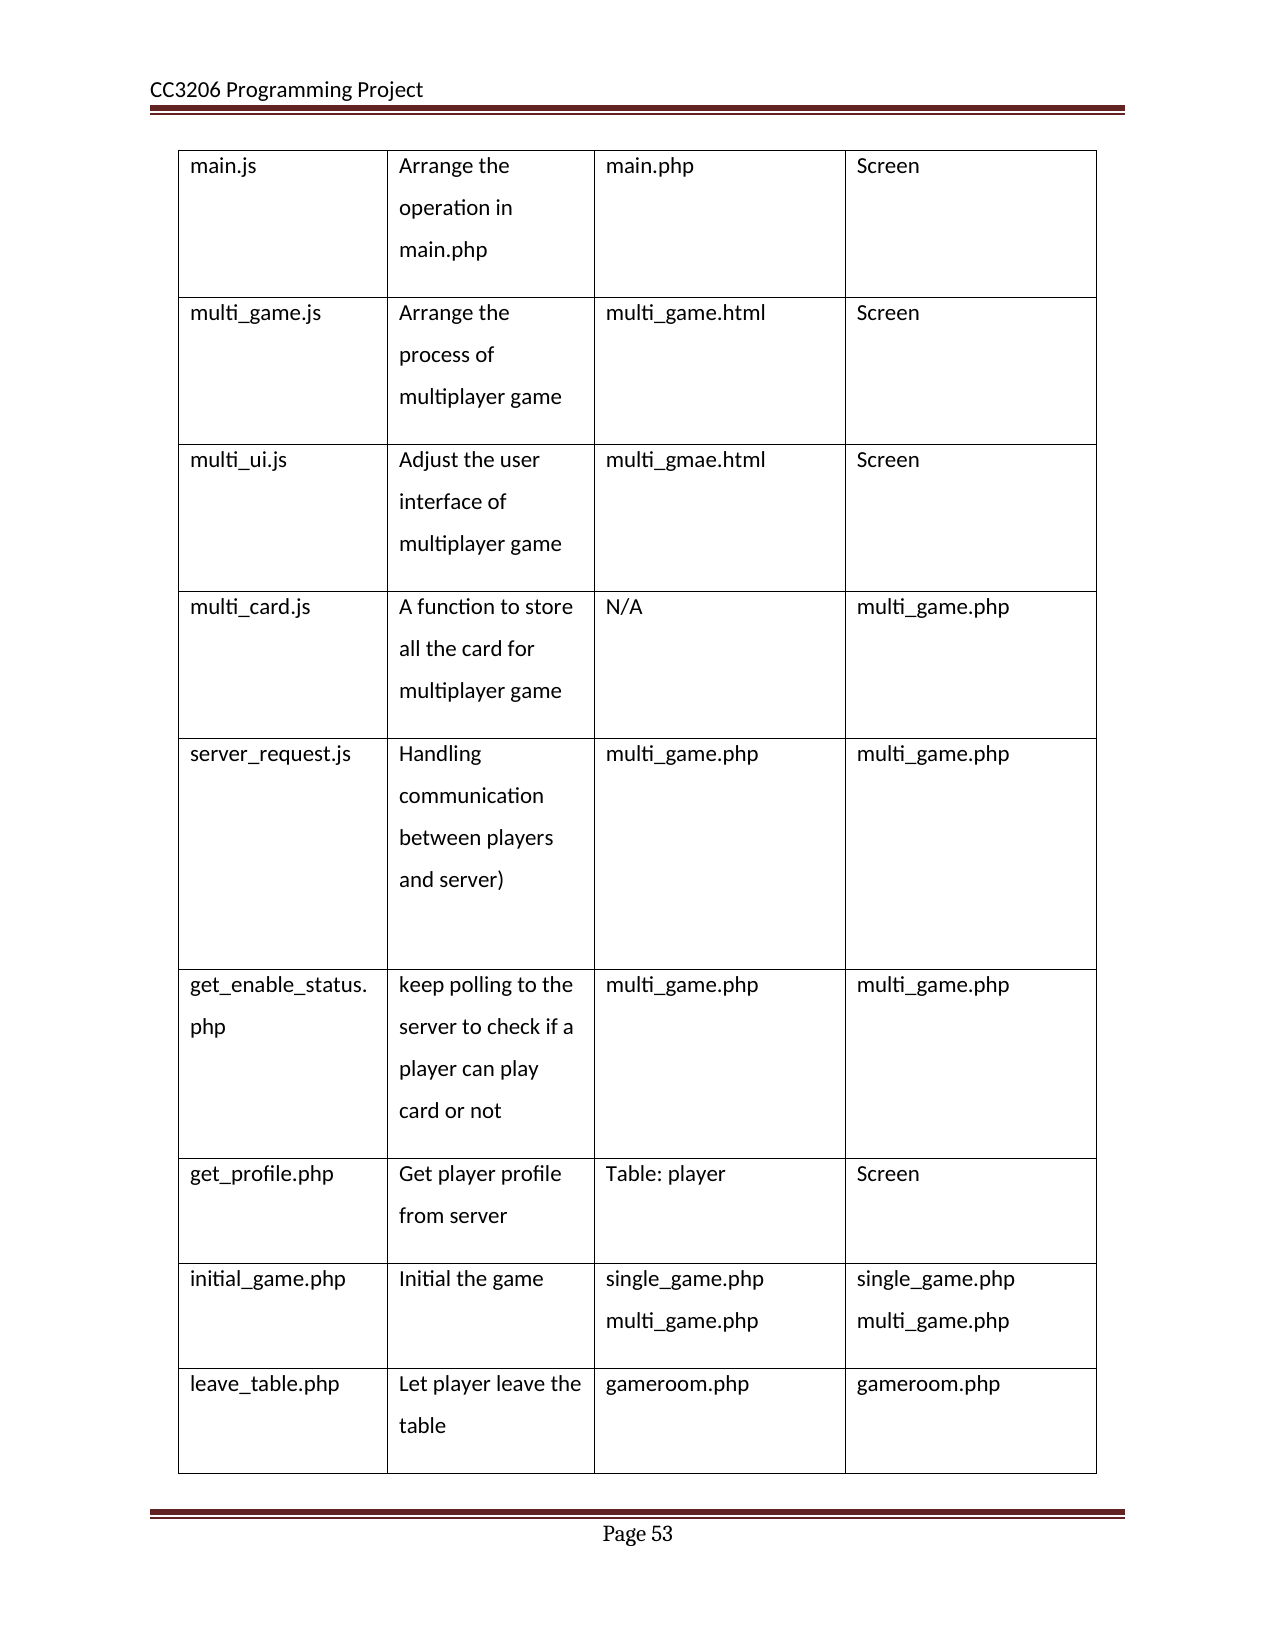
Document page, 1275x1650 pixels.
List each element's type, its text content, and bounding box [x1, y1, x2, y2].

table_cell A function to store all the card for multiplayer game [388, 592, 594, 738]
table_cell multi_game.js [179, 298, 387, 444]
table_cell keep polling to the server to check if a player can play card or not [388, 970, 594, 1158]
table_cell multi_game.php [595, 970, 845, 1158]
table_cell Let player leave the table [388, 1369, 594, 1473]
table_cell Adjust the user interface of multiplayer game [388, 445, 594, 591]
table_cell get_profile.php [179, 1159, 387, 1263]
table_cell Arrange the process of multiplayer game [388, 298, 594, 444]
table_cell multi_game.php [595, 739, 845, 969]
table_header main.js [179, 151, 387, 297]
table_cell gameroom.php [846, 1369, 1096, 1473]
table_cell gameroom.php [595, 1369, 845, 1473]
table_cell Screen [846, 298, 1096, 444]
table_cell Get player profile from server [388, 1159, 594, 1263]
table_header Screen [846, 151, 1096, 297]
table_cell initial_game.php [179, 1264, 387, 1368]
table_cell single_game.php multi_game.php [846, 1264, 1096, 1368]
table_cell server_request.js [179, 739, 387, 969]
table_header main.php [595, 151, 845, 297]
table_cell single_game.php multi_game.php [595, 1264, 845, 1368]
table_cell multi_game.html [595, 298, 845, 444]
table_cell Screen [846, 445, 1096, 591]
table_cell multi_gmae.html [595, 445, 845, 591]
table_cell multi_game.php [846, 739, 1096, 969]
table_cell leave_table.php [179, 1369, 387, 1473]
table_cell multi_game.php [846, 592, 1096, 738]
table_cell Handling communication between players and server) [388, 739, 594, 969]
table_cell Table: player [595, 1159, 845, 1263]
table_header Arrange the operation in main.php [388, 151, 594, 297]
table_cell multi_game.php [846, 970, 1096, 1158]
table_cell Initial the game [388, 1264, 594, 1368]
table_cell get_enable_status.php [179, 970, 387, 1158]
table_cell multi_ui.js [179, 445, 387, 591]
table_cell multi_card.js [179, 592, 387, 738]
table_cell Screen [846, 1159, 1096, 1263]
table_cell N/A [595, 592, 845, 738]
